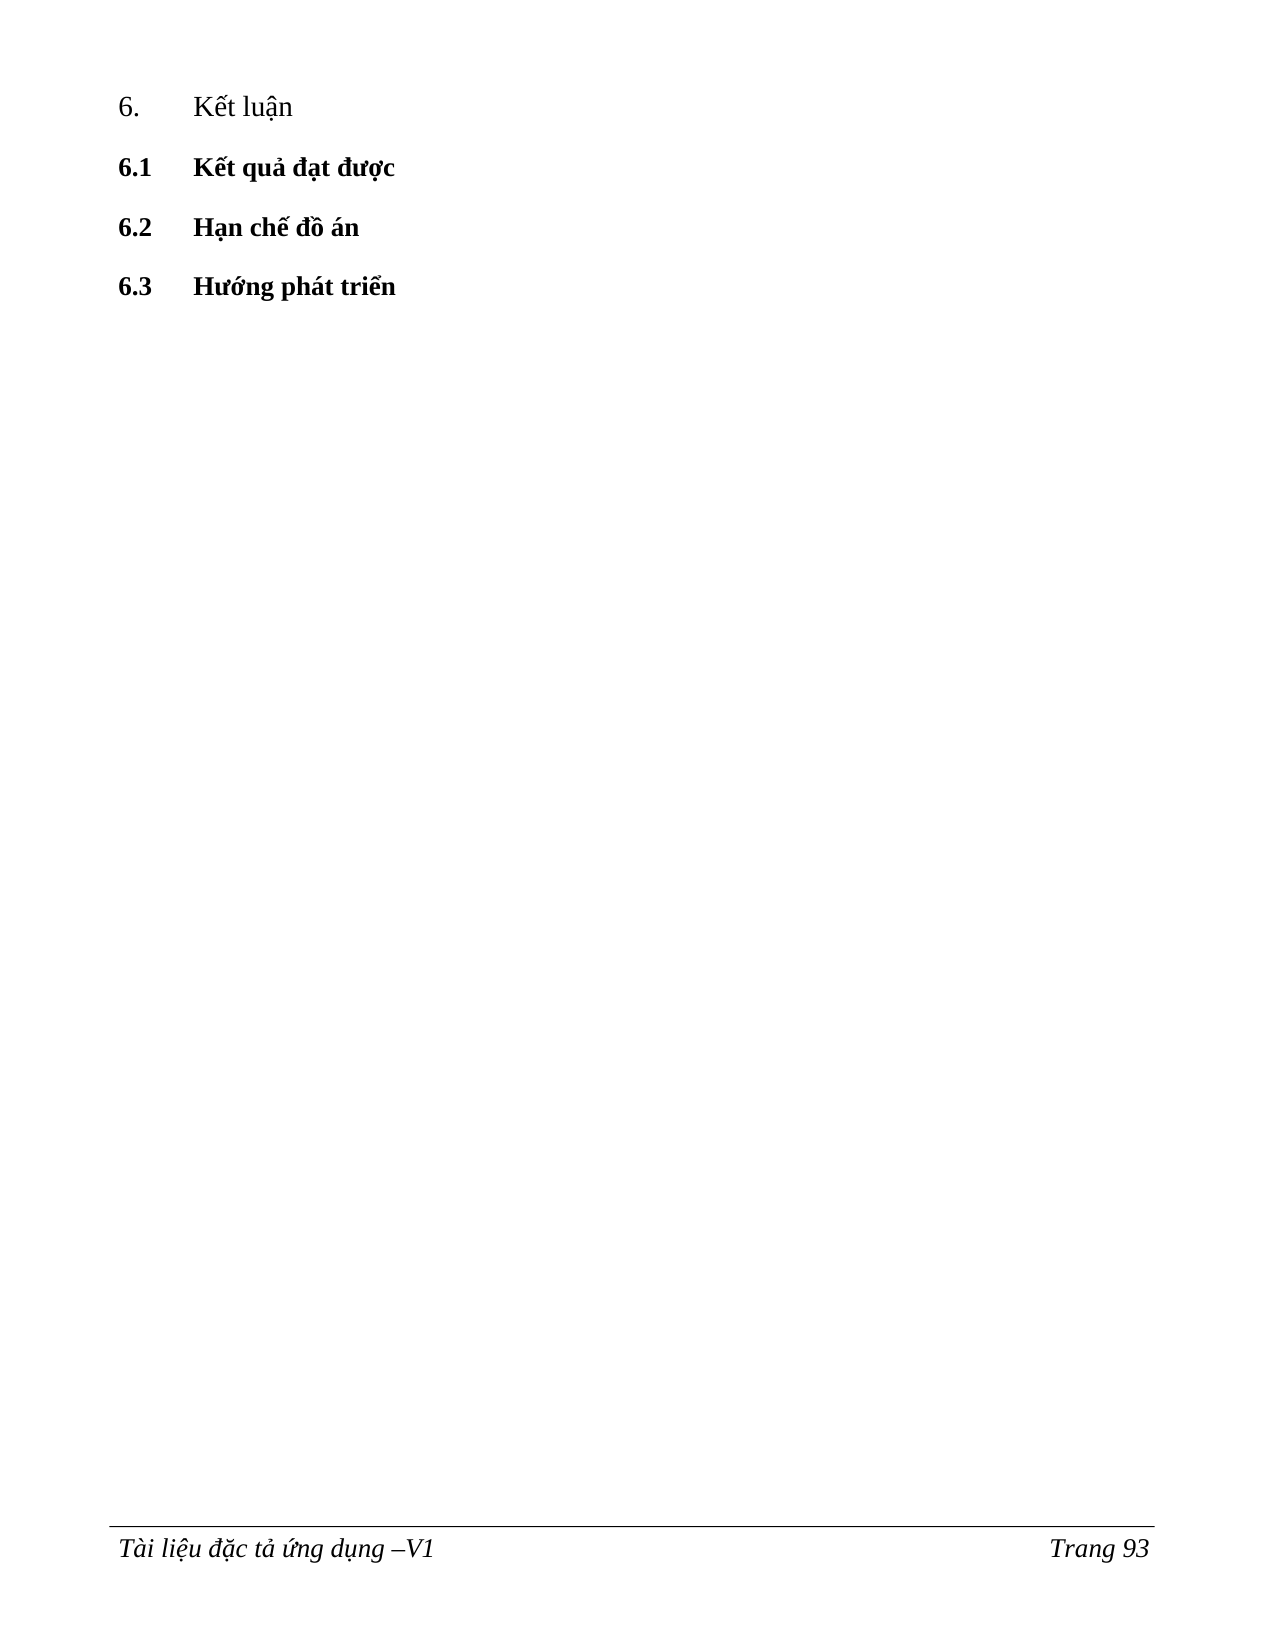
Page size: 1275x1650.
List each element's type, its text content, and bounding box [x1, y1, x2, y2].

subtitle Kết quả đạt được [118, 151, 1186, 183]
subtitle Hạn chế đồ án [118, 211, 1186, 242]
subtitle Hướng phát triển [118, 270, 1186, 301]
subtitle Kết luận [118, 89, 1186, 122]
